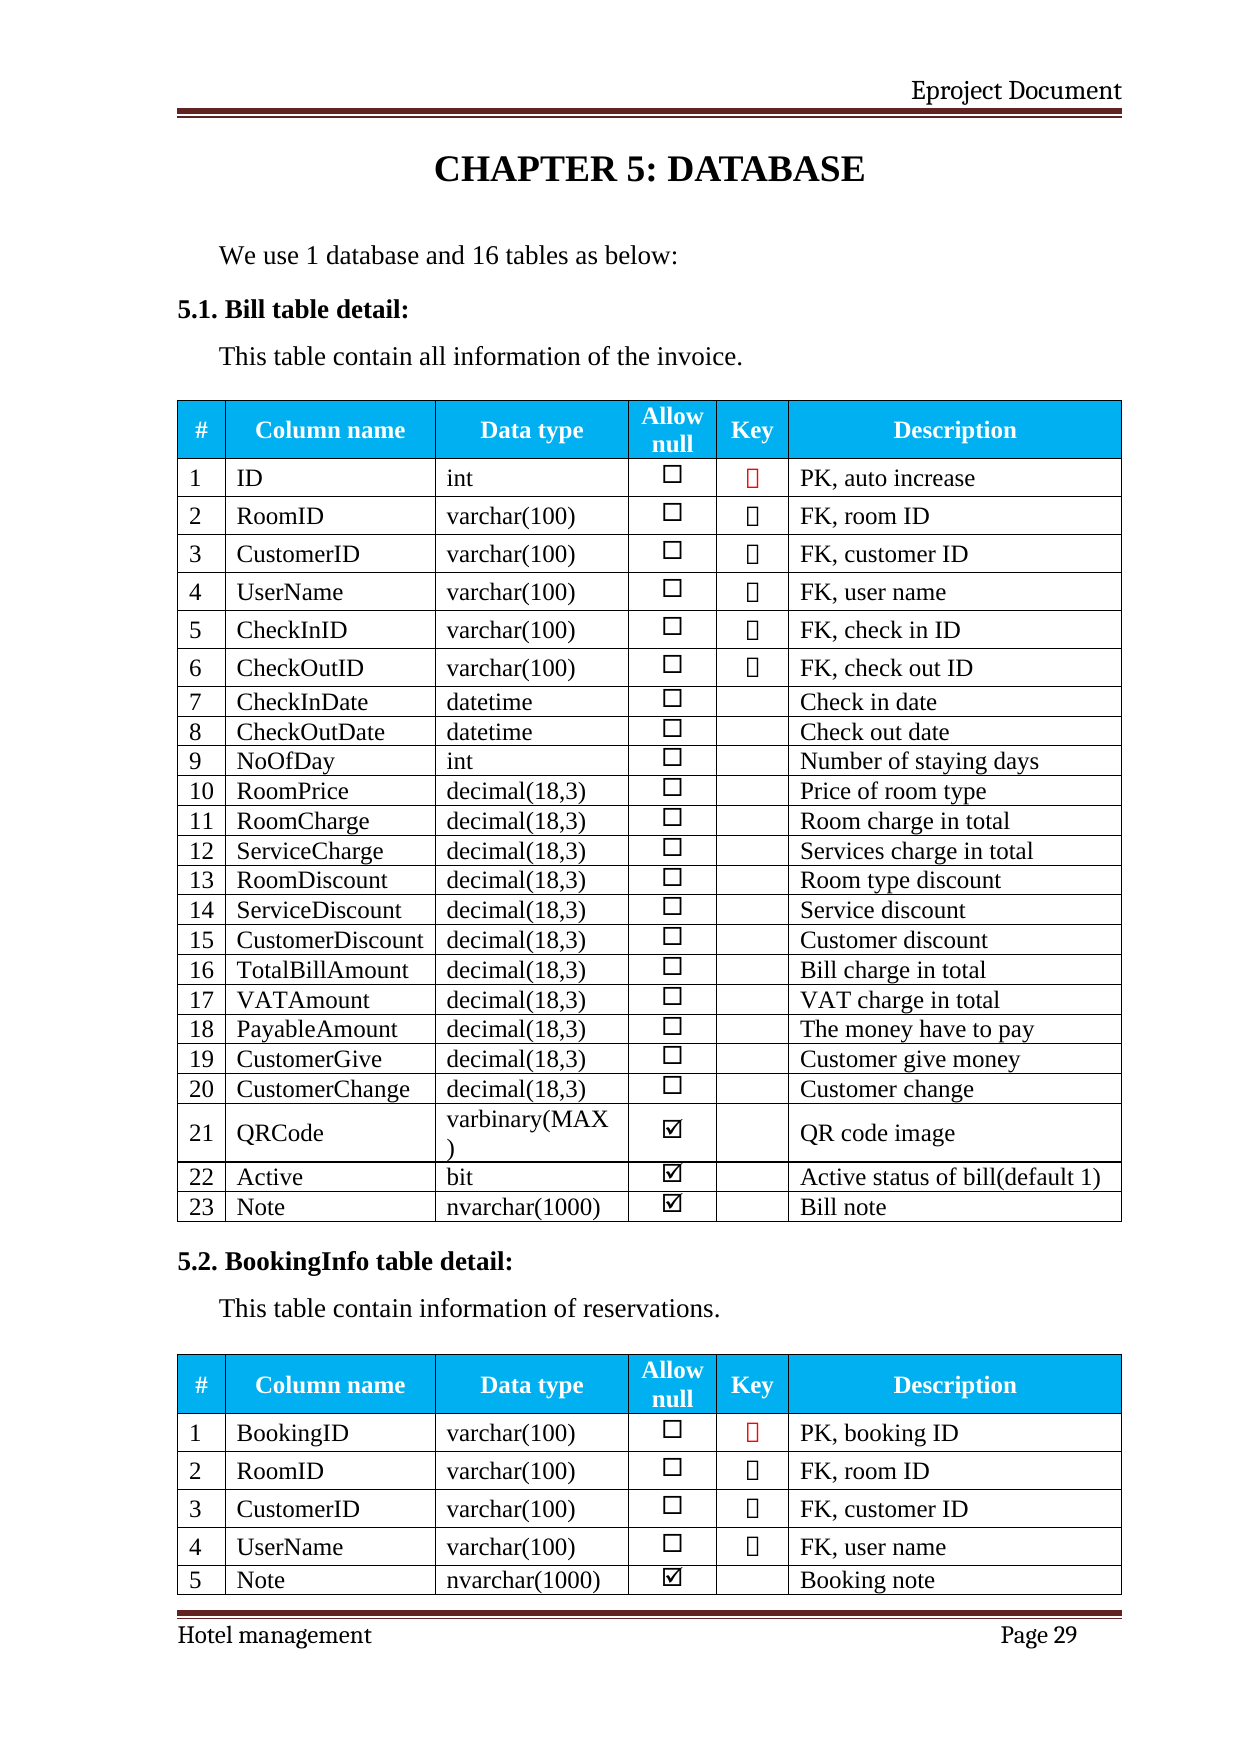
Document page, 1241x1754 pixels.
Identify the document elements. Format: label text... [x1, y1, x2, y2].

table_cell 13 [178, 866, 225, 894]
table_cell [629, 1192, 716, 1221]
table_cell [717, 836, 788, 864]
table_cell varchar(100) [436, 649, 628, 686]
table_cell [629, 497, 716, 534]
table_cell [629, 1414, 716, 1451]
table_cell [717, 895, 788, 924]
table_cell CheckInID [226, 611, 435, 648]
table_cell [629, 717, 716, 745]
table_cell [629, 1104, 716, 1161]
table_cell datetime [436, 687, 628, 716]
table_cell decimal(18,3) [436, 1044, 628, 1073]
table_cell FK, customer ID [789, 1490, 1121, 1527]
table_cell [717, 717, 788, 745]
table_cell Bill note [789, 1192, 1121, 1221]
table_cell NoOfDay [226, 746, 435, 775]
table_cell RoomDiscount [226, 866, 435, 894]
table_cell Note [226, 1192, 435, 1221]
table_cell varchar(100) [436, 1490, 628, 1527]
table_cell [629, 985, 716, 1013]
table_cell RoomPrice [226, 776, 435, 805]
table_cell decimal(18,3) [436, 806, 628, 835]
table_cell [629, 1528, 716, 1564]
table_cell varchar(100) [436, 535, 628, 572]
table_cell [717, 806, 788, 835]
table_cell [629, 925, 716, 954]
table_cell  [717, 1414, 788, 1451]
table_cell The money have to pay [789, 1015, 1121, 1043]
table_cell  [717, 573, 788, 610]
table_cell Services charge in total [789, 836, 1121, 864]
table_cell 3 [178, 1490, 225, 1527]
table_header Column name [226, 401, 435, 458]
table_cell 18 [178, 1015, 225, 1043]
table_cell [717, 1104, 788, 1161]
table_cell [629, 776, 716, 805]
table_cell 3 [178, 535, 225, 572]
table_cell QR code image [789, 1104, 1121, 1161]
table_cell 1 [178, 459, 225, 496]
table_cell RoomCharge [226, 806, 435, 835]
table_cell [717, 1192, 788, 1221]
table_cell 2 [178, 1452, 225, 1489]
table_cell [629, 1163, 716, 1191]
table_cell 9 [178, 746, 225, 775]
table_cell 2 [178, 497, 225, 534]
table_cell Customer discount [789, 925, 1121, 954]
table_cell 10 [178, 776, 225, 805]
table_cell FK, check in ID [789, 611, 1121, 648]
table_cell decimal(18,3) [436, 895, 628, 924]
table_cell VATAmount [226, 985, 435, 1013]
table_cell [717, 1044, 788, 1073]
table_cell Customer change [789, 1074, 1121, 1103]
table_header Description [789, 401, 1121, 458]
table_cell [629, 649, 716, 686]
table_header # [178, 1355, 225, 1413]
table_cell [629, 866, 716, 894]
table_cell CustomerDiscount [226, 925, 435, 954]
table_cell Check out date [789, 717, 1121, 745]
table_cell [717, 1015, 788, 1043]
table_cell 15 [178, 925, 225, 954]
table_header Data type [436, 1355, 628, 1413]
subtitle 5.2. BookingInfo table detail: [177, 1238, 1122, 1276]
table_cell varchar(100) [436, 573, 628, 610]
text This table contain information of reservations. [177, 1292, 1122, 1323]
table_cell [717, 1566, 788, 1594]
table_header # [178, 401, 225, 458]
table_cell [629, 535, 716, 572]
table_cell 17 [178, 985, 225, 1013]
table_cell  [717, 1490, 788, 1527]
table_cell Note [226, 1566, 435, 1594]
table_cell int [436, 746, 628, 775]
table_header Key [717, 1355, 788, 1413]
table_cell [629, 806, 716, 835]
table_cell UserName [226, 573, 435, 610]
table_cell decimal(18,3) [436, 1015, 628, 1043]
table_cell decimal(18,3) [436, 776, 628, 805]
table_cell  [717, 535, 788, 572]
table_cell  [717, 1528, 788, 1564]
table_cell FK, room ID [789, 497, 1121, 534]
table_header Key [717, 401, 788, 458]
table_cell 16 [178, 955, 225, 984]
table_cell CustomerID [226, 535, 435, 572]
table_cell [717, 1163, 788, 1191]
table_cell CustomerChange [226, 1074, 435, 1103]
table_cell decimal(18,3) [436, 836, 628, 864]
table_header Column name [226, 1355, 435, 1413]
table_cell [629, 1566, 716, 1594]
subtitle We use 1 database and 16 tables as below: [177, 231, 1122, 270]
table_cell Room type discount [789, 866, 1121, 894]
table_cell [629, 836, 716, 864]
table_cell [629, 1015, 716, 1043]
table_cell [717, 866, 788, 894]
table_header Description [789, 1355, 1121, 1413]
table_cell VAT charge in total [789, 985, 1121, 1013]
table_cell PK, booking ID [789, 1414, 1121, 1451]
table_cell QRCode [226, 1104, 435, 1161]
table_cell Service discount [789, 895, 1121, 924]
table_cell [717, 955, 788, 984]
table_cell varchar(100) [436, 1452, 628, 1489]
table_cell UserName [226, 1528, 435, 1564]
table_cell varchar(100) [436, 611, 628, 648]
table_cell  [717, 649, 788, 686]
table_cell Active [226, 1163, 435, 1191]
table_cell RoomID [226, 1452, 435, 1489]
table_cell CheckInDate [226, 687, 435, 716]
table_cell [629, 1074, 716, 1103]
table_cell 5 [178, 611, 225, 648]
table_cell 21 [178, 1104, 225, 1161]
table_cell Room charge in total [789, 806, 1121, 835]
table_cell CheckOutDate [226, 717, 435, 745]
table_cell BookingID [226, 1414, 435, 1451]
table_cell FK, user name [789, 1528, 1121, 1564]
table_cell [629, 611, 716, 648]
table_cell [629, 955, 716, 984]
table_cell 7 [178, 687, 225, 716]
text This table contain all information of the invoice. [177, 340, 1122, 371]
table_cell [717, 925, 788, 954]
table_cell [629, 687, 716, 716]
table_cell datetime [436, 717, 628, 745]
table_cell FK, user name [789, 573, 1121, 610]
table_cell CheckOutID [226, 649, 435, 686]
table_cell Price of room type [789, 776, 1121, 805]
table_cell decimal(18,3) [436, 1074, 628, 1103]
table_cell FK, check out ID [789, 649, 1121, 686]
table_cell varbinary(MAX) [436, 1104, 628, 1161]
table_header Allow null [629, 401, 716, 458]
table_cell Booking note [789, 1566, 1121, 1594]
table_cell decimal(18,3) [436, 866, 628, 894]
table_header Data type [436, 401, 628, 458]
table_cell [629, 895, 716, 924]
table_cell bit [436, 1163, 628, 1191]
table_cell 4 [178, 1528, 225, 1564]
table_cell CustomerID [226, 1490, 435, 1527]
table_cell 4 [178, 573, 225, 610]
table_cell  [717, 497, 788, 534]
table_cell nvarchar(1000) [436, 1192, 628, 1221]
table_cell ServiceDiscount [226, 895, 435, 924]
table_cell nvarchar(1000) [436, 1566, 628, 1594]
table_cell 12 [178, 836, 225, 864]
table_cell [629, 1490, 716, 1527]
table_cell 22 [178, 1163, 225, 1191]
table_cell 23 [178, 1192, 225, 1221]
table_cell [717, 746, 788, 775]
table_cell [717, 985, 788, 1013]
table_cell  [717, 611, 788, 648]
table_cell [717, 776, 788, 805]
table_header Allow null [629, 1355, 716, 1413]
table_cell Bill charge in total [789, 955, 1121, 984]
table_cell FK, customer ID [789, 535, 1121, 572]
table_cell  [717, 1452, 788, 1489]
table_cell 11 [178, 806, 225, 835]
subtitle CHAPTER 5: DATABASE [177, 146, 1122, 189]
table_cell [717, 687, 788, 716]
table_cell [629, 459, 716, 496]
table_cell varchar(100) [436, 497, 628, 534]
subtitle 5.1. Bill table detail: [177, 286, 1122, 324]
table_cell PayableAmount [226, 1015, 435, 1043]
table_cell ServiceCharge [226, 836, 435, 864]
table_cell varchar(100) [436, 1528, 628, 1564]
table_cell CustomerGive [226, 1044, 435, 1073]
table_cell decimal(18,3) [436, 955, 628, 984]
table_cell [629, 1452, 716, 1489]
table_cell 1 [178, 1414, 225, 1451]
table_cell Check in date [789, 687, 1121, 716]
table_cell [717, 1074, 788, 1103]
table_cell Active status of bill(default 1) [789, 1163, 1121, 1191]
table_cell Customer give money [789, 1044, 1121, 1073]
table_cell decimal(18,3) [436, 925, 628, 954]
table_cell int [436, 459, 628, 496]
table_cell 20 [178, 1074, 225, 1103]
table_cell ID [226, 459, 435, 496]
table_cell PK, auto increase [789, 459, 1121, 496]
table_cell decimal(18,3) [436, 985, 628, 1013]
table_cell varchar(100) [436, 1414, 628, 1451]
table_cell 8 [178, 717, 225, 745]
table_cell  [717, 459, 788, 496]
table_cell 14 [178, 895, 225, 924]
table_cell RoomID [226, 497, 435, 534]
table_cell 5 [178, 1566, 225, 1594]
table_cell Number of staying days [789, 746, 1121, 775]
table_cell FK, room ID [789, 1452, 1121, 1489]
table_cell 19 [178, 1044, 225, 1073]
table_cell 6 [178, 649, 225, 686]
table_cell [629, 573, 716, 610]
table_cell [629, 1044, 716, 1073]
table_cell TotalBillAmount [226, 955, 435, 984]
table_cell [629, 746, 716, 775]
